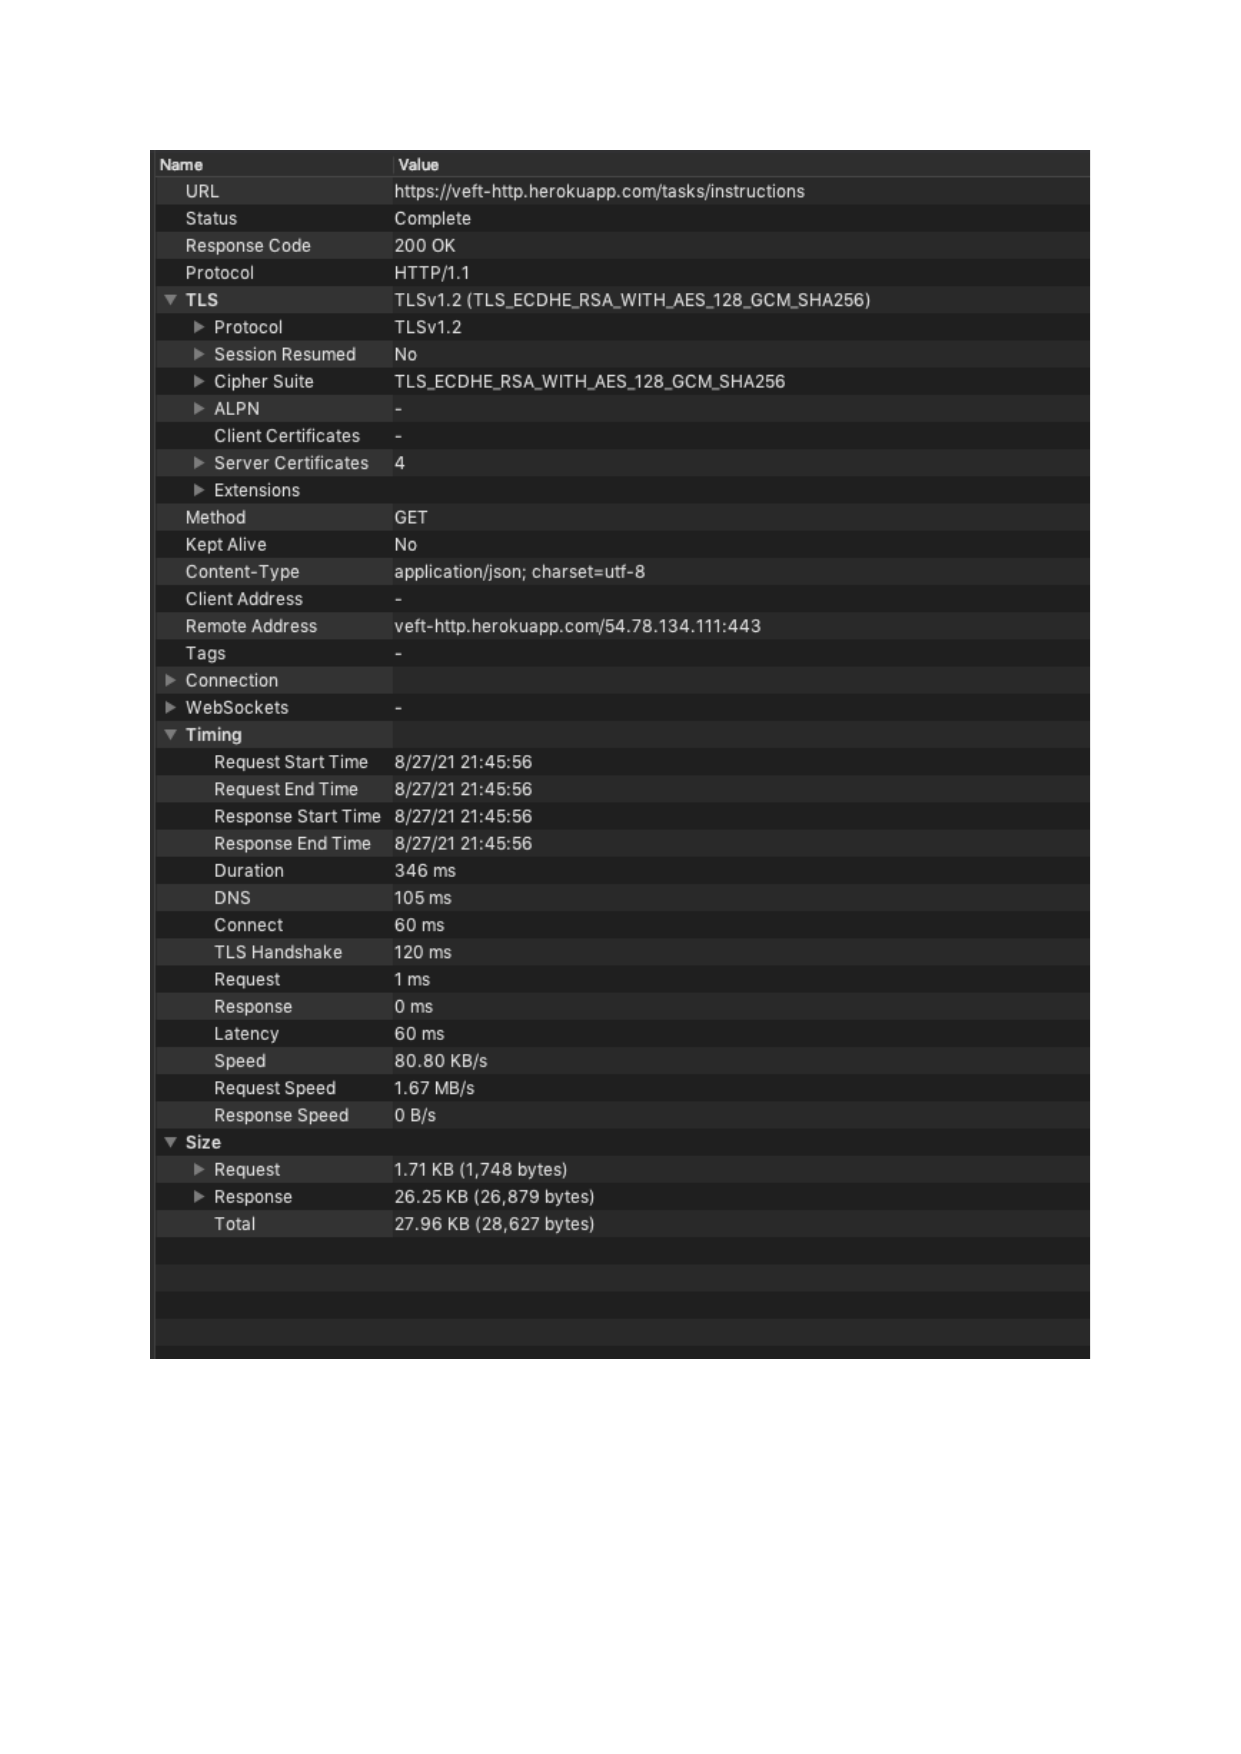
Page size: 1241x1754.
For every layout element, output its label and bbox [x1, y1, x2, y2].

picture [150, 150, 1091, 1359]
